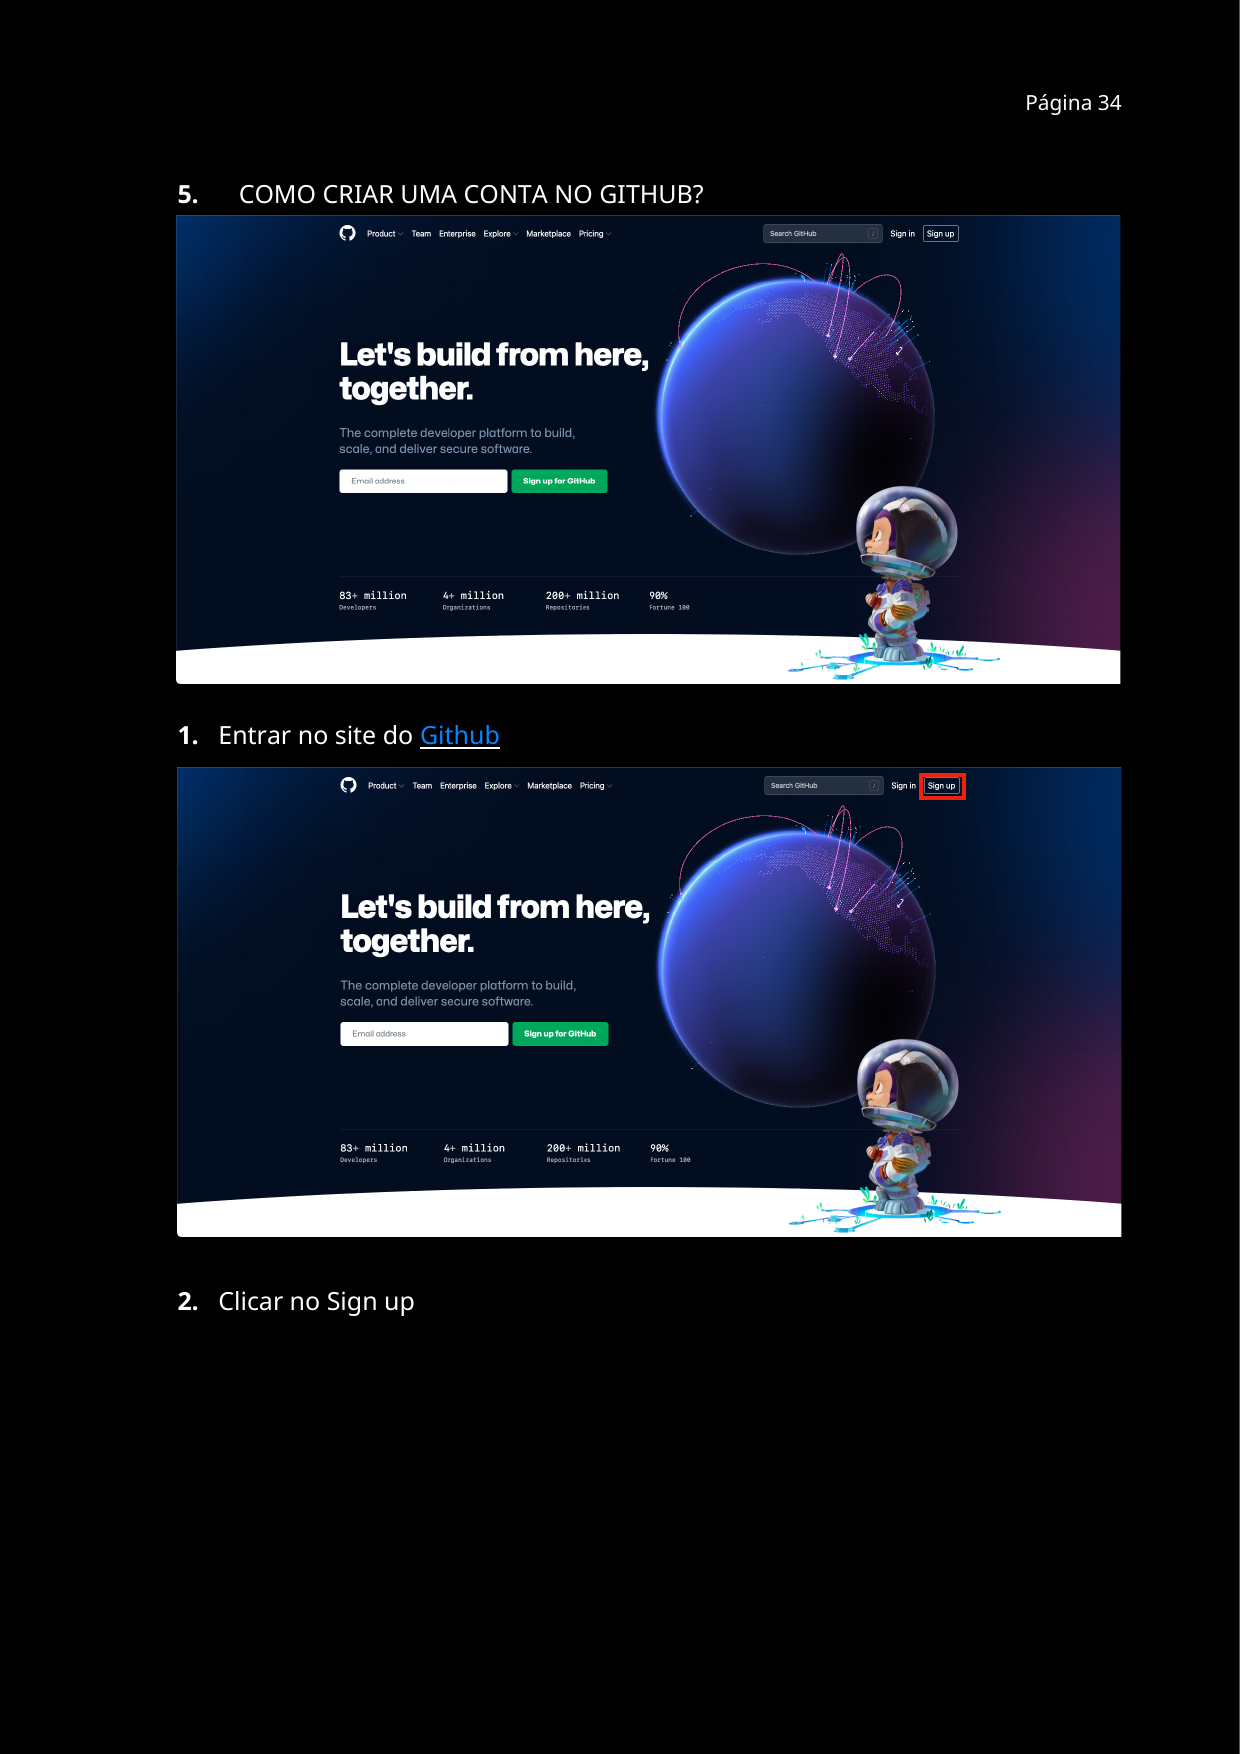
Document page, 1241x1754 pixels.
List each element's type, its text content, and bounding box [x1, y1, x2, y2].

list Entrar no site do Github [177, 718, 1122, 752]
list Clicar no Sign up [177, 1283, 1122, 1318]
picture [176, 215, 1121, 684]
picture [177, 767, 1122, 1237]
list Como criar uma conta no GitHub? [177, 177, 1122, 211]
